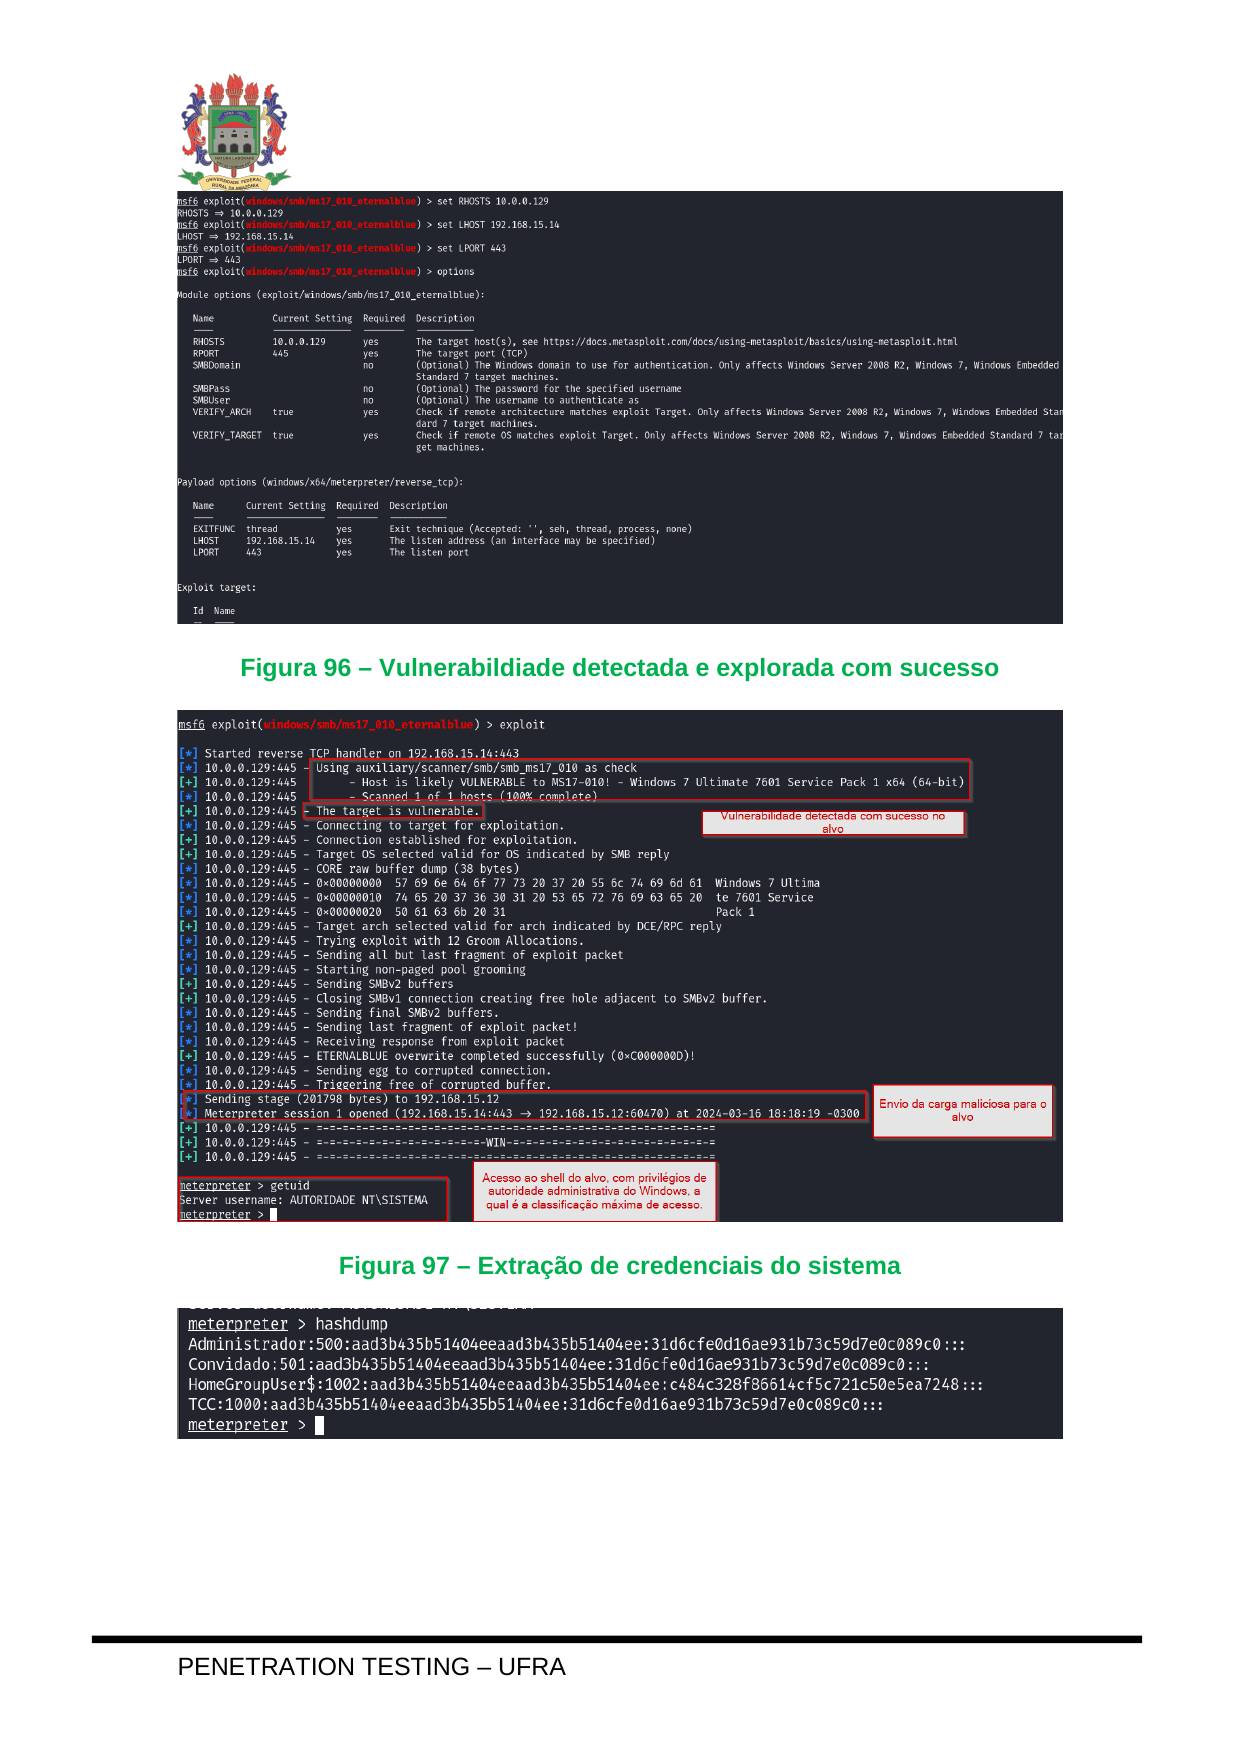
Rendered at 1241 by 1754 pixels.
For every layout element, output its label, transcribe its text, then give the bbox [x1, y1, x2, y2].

text Figura 96 – Vulnerabildiade detectada e explorada com sucesso [177, 653, 1063, 681]
picture [177, 1308, 1063, 1439]
picture [177, 73, 1063, 624]
text Figura 97 – Extração de credenciais do sistema [177, 1251, 1063, 1280]
picture [177, 710, 1063, 1222]
